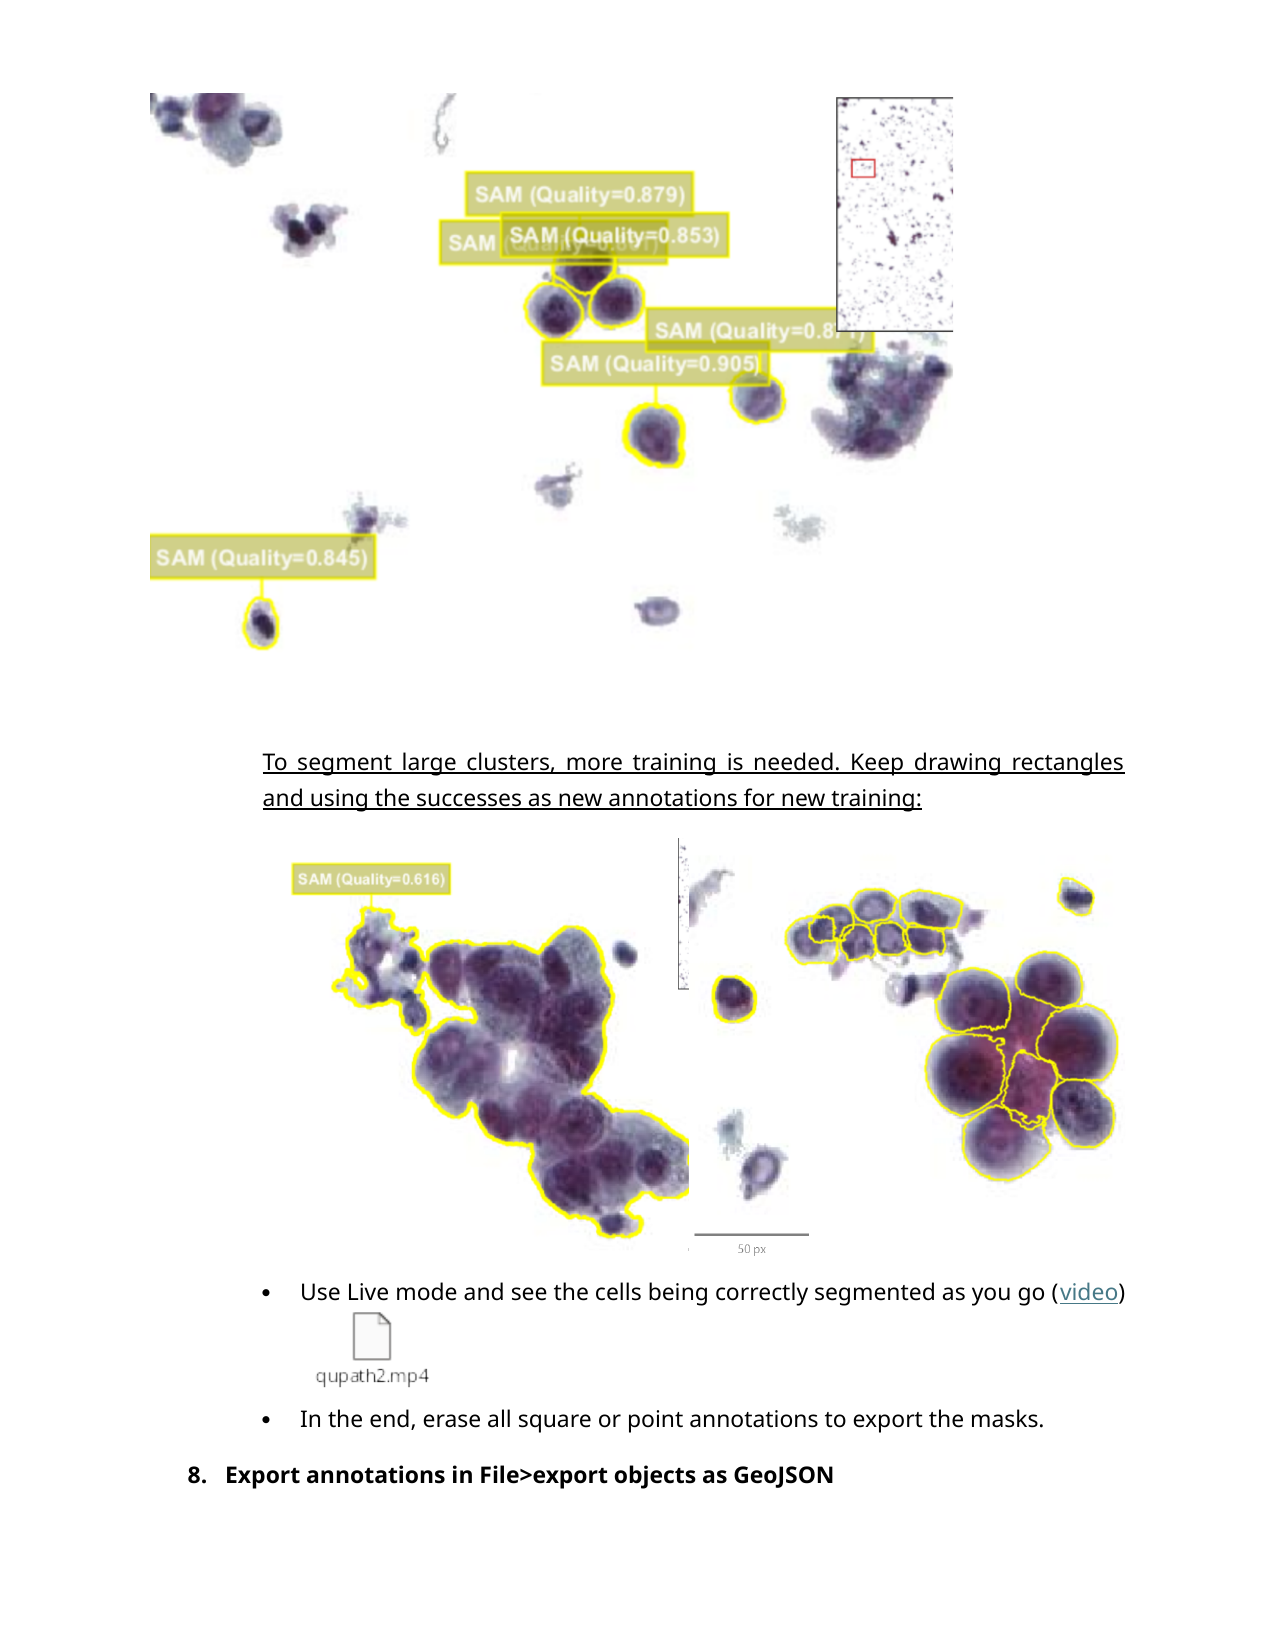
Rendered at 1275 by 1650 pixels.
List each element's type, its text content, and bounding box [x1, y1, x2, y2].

text To segment large clusters, more training is needed. Keep drawing rectangles and using the successes as new annotations for new training: [262, 746, 1125, 772]
list In the end, erase all square or point annotations to export the masks. [262, 1403, 1125, 1434]
picture [150, 93, 954, 664]
text To segment large clusters, more training is needed. Keep drawing rectangles and using the successes as new annotations for new training: [262, 773, 1125, 813]
picture [262, 823, 1125, 1260]
list Use Live mode and see the cells being correctly segmented as you go (video) [262, 1276, 1125, 1398]
list Export annotations in File>export objects as GeoJSON [187, 1459, 1125, 1491]
